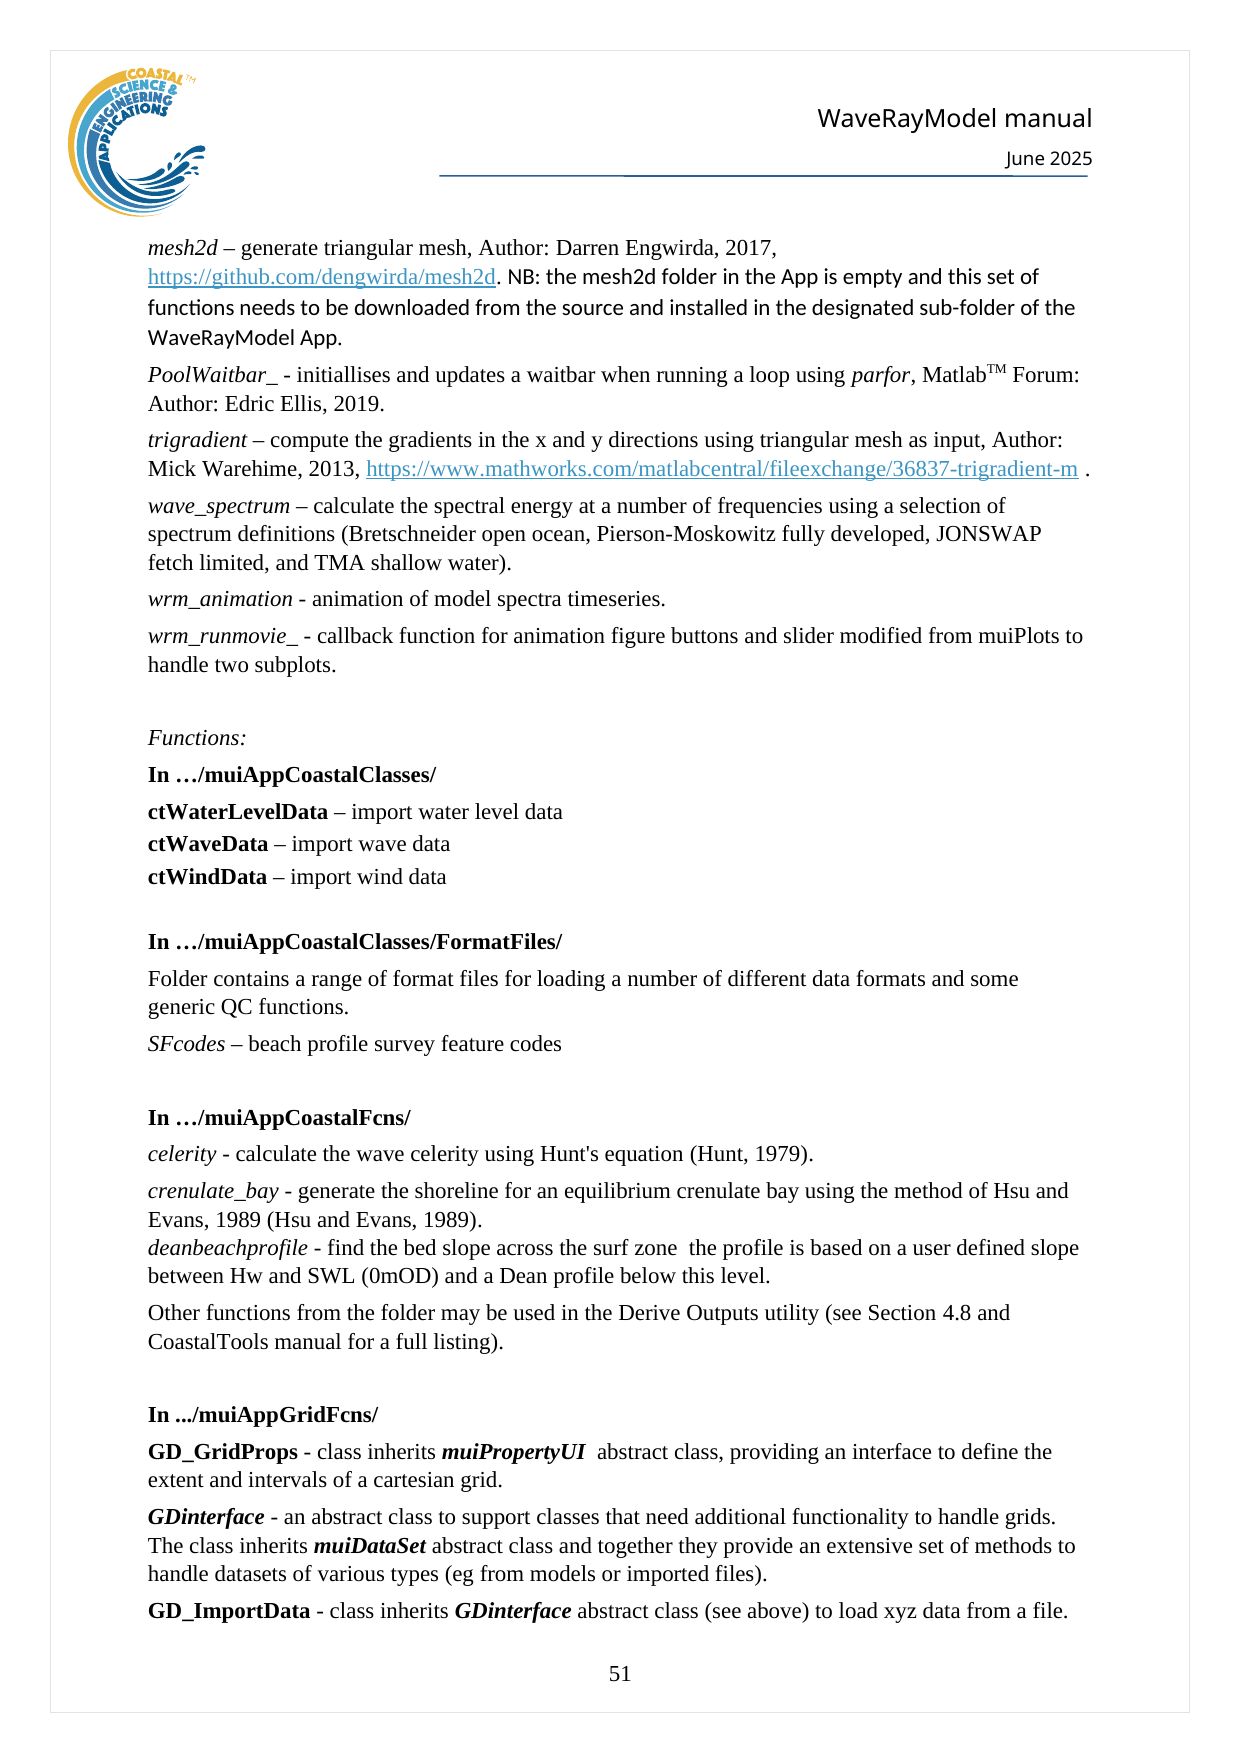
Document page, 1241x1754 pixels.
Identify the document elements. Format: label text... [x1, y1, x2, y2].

text ctWaveData – import wave data [148, 830, 1093, 857]
text SFcodes – beach profile survey feature codes [148, 1030, 1093, 1056]
text celerity - calculate the wave celerity using Hunt's equation (Hunt, 1979). [148, 1140, 1093, 1167]
text mesh2d – generate triangular mesh, Author: Darren Engwirda, 2017, https://github.com/dengwirda/mesh2d. NB: the mesh2d folder in the App is empty and this set of functions needs to be downloaded from the source and installed in the designated sub-folder of the WaveRayModel App. [148, 234, 1093, 351]
text In .../muiAppGridFcns/ [148, 1401, 1093, 1428]
text wrm_animation - animation of model spectra timeseries. [148, 585, 1093, 612]
text Functions: [148, 724, 1093, 751]
text Folder contains a range of format files for loading a number of different data formats and some generic QC functions. [148, 965, 1093, 1020]
text ctWaterLevelData – import water level data [148, 798, 1093, 824]
text In …/muiAppCoastalFcns/ [148, 1104, 1093, 1130]
text GDinterface - an abstract class to support classes that need additional functionality to handle grids. The class inherits muiDataSet abstract class and together they provide an extensive set of methods to handle datasets of various types (eg from models or imported files). [148, 1503, 1093, 1586]
text ctWindData – import wind data [148, 863, 1093, 889]
text crenulate_bay - generate the shoreline for an equilibrium crenulate bay using the method of Hsu and Evans, 1989 (Hsu and Evans, 1989). [148, 1177, 1093, 1232]
text Other functions from the folder may be used in the Derive Outputs utility (see Section 4.7 and CoastalTools manual for a full listing). [148, 1299, 1093, 1354]
text In …/muiAppCoastalClasses/FormatFiles/ [148, 928, 1093, 954]
text deanbeachprofile - find the bed slope across the surf zone the profile is based on a user defined slope between Hw and SWL (0mOD) and a Dean profile below this level. [148, 1234, 1093, 1289]
text wave_spectrum – calculate the spectral energy at a number of frequencies using a selection of spectrum definitions (Bretschneider open ocean, Pierson-Moskowitz fully developed, JONSWAP fetch limited, and TMA shallow water). [148, 492, 1093, 575]
text GD_ImportData - class inherits GDinterface abstract class (see above) to load xyz data from a file. [148, 1597, 1093, 1623]
text trigradient – compute the gradients in the x and y directions using triangular mesh as input, Author: Mick Warehime, 2013, https://www.mathworks.com/matlabcentral/fileexchange/36837-trigradient-m . [148, 427, 1093, 481]
text PoolWaitbar_ - initiallises and updates a waitbar when running a loop using parfor, MatlabTM Forum: Author: Edric Ellis, 2019. [148, 361, 1093, 416]
text wrm_runmovie_ - callback function for animation figure buttons and slider modified from muiPlots to handle two subplots. [148, 622, 1093, 677]
text In …/muiAppCoastalClasses/ [148, 761, 1093, 787]
text GD_GridProps - class inherits muiPropertyUI abstract class, providing an interface to define the extent and intervals of a cartesian grid. [148, 1438, 1093, 1493]
